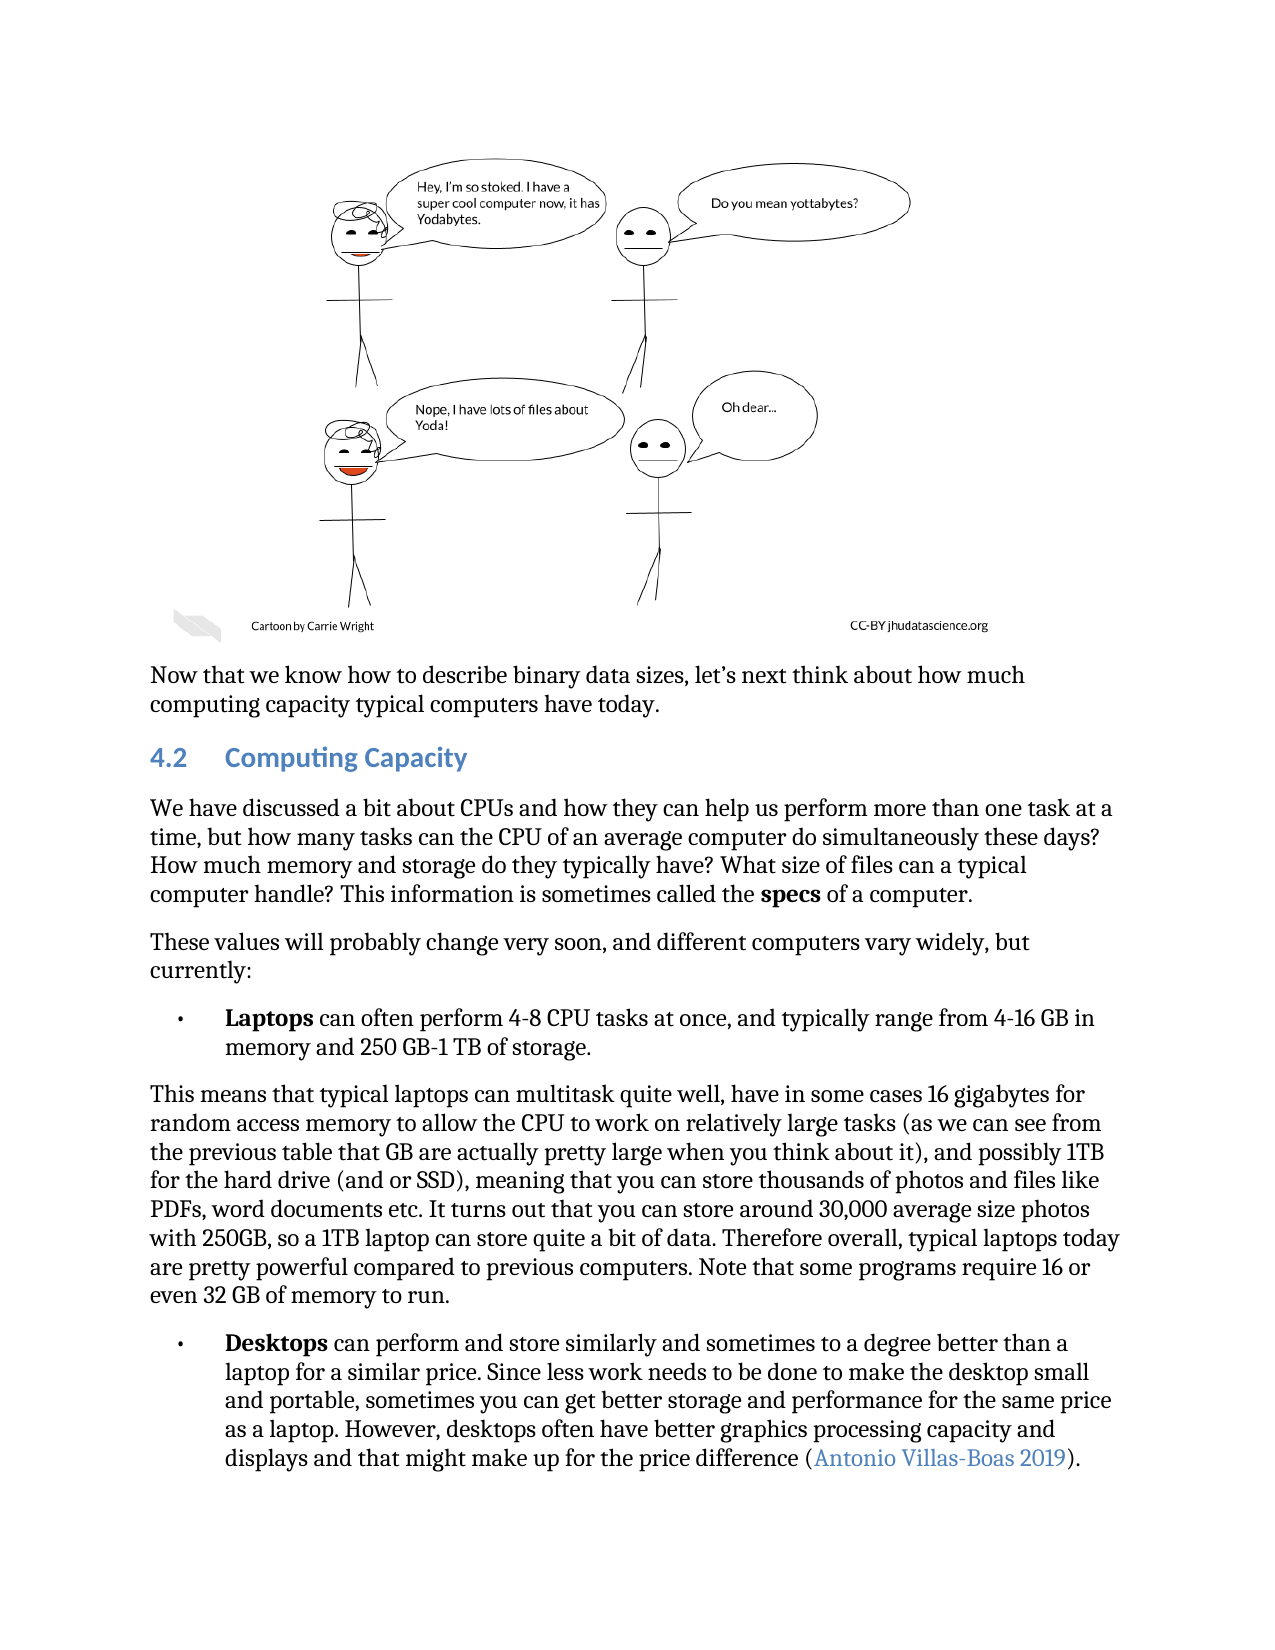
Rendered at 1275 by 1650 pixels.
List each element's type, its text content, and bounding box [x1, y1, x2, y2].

text Now that we know how to describe binary data sizes, let’s next think about how much computing capacity typical computers have today. [150, 661, 1125, 718]
text This means that typical laptops can multitask quite well, have in some cases 16 gigabytes for random access memory to allow the CPU to work on relatively large tasks (as we can see from the previous table that GB are actually pretty large when you think about it), and possibly 1TB for the hard drive (and or SSD), meaning that you can store thousands of photos and files like PDFs, word documents etc. It turns out that you can store around 30,000 average size photos with 250GB, so a 1TB laptop can store quite a bit of data. Therefore overall, typical laptops today are pretty powerful compared to previous computers. Note that some programs require 16 or even 32 GB of memory to run. [150, 1080, 1125, 1310]
list Laptops can often perform 4-8 CPU tasks at once, and typically range from 4-16 GB in memory and 250 GB-1 TB of storage. [175, 1004, 1125, 1061]
text We have discussed a bit about CPUs and how they can help us perform more than one task at a time, but how many tasks can the CPU of an average computer do simultaneously these days? How much memory and storage do they typically have? What size of files can a typical computer handle? This information is sometimes called the specs of a computer. [150, 794, 1125, 909]
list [175, 1329, 1125, 1472]
picture [168, 150, 1044, 643]
subtitle 4.2 Computing Capacity [150, 739, 1125, 775]
text These values will probably change very soon, and different computers vary widely, but currently: [150, 927, 1125, 985]
